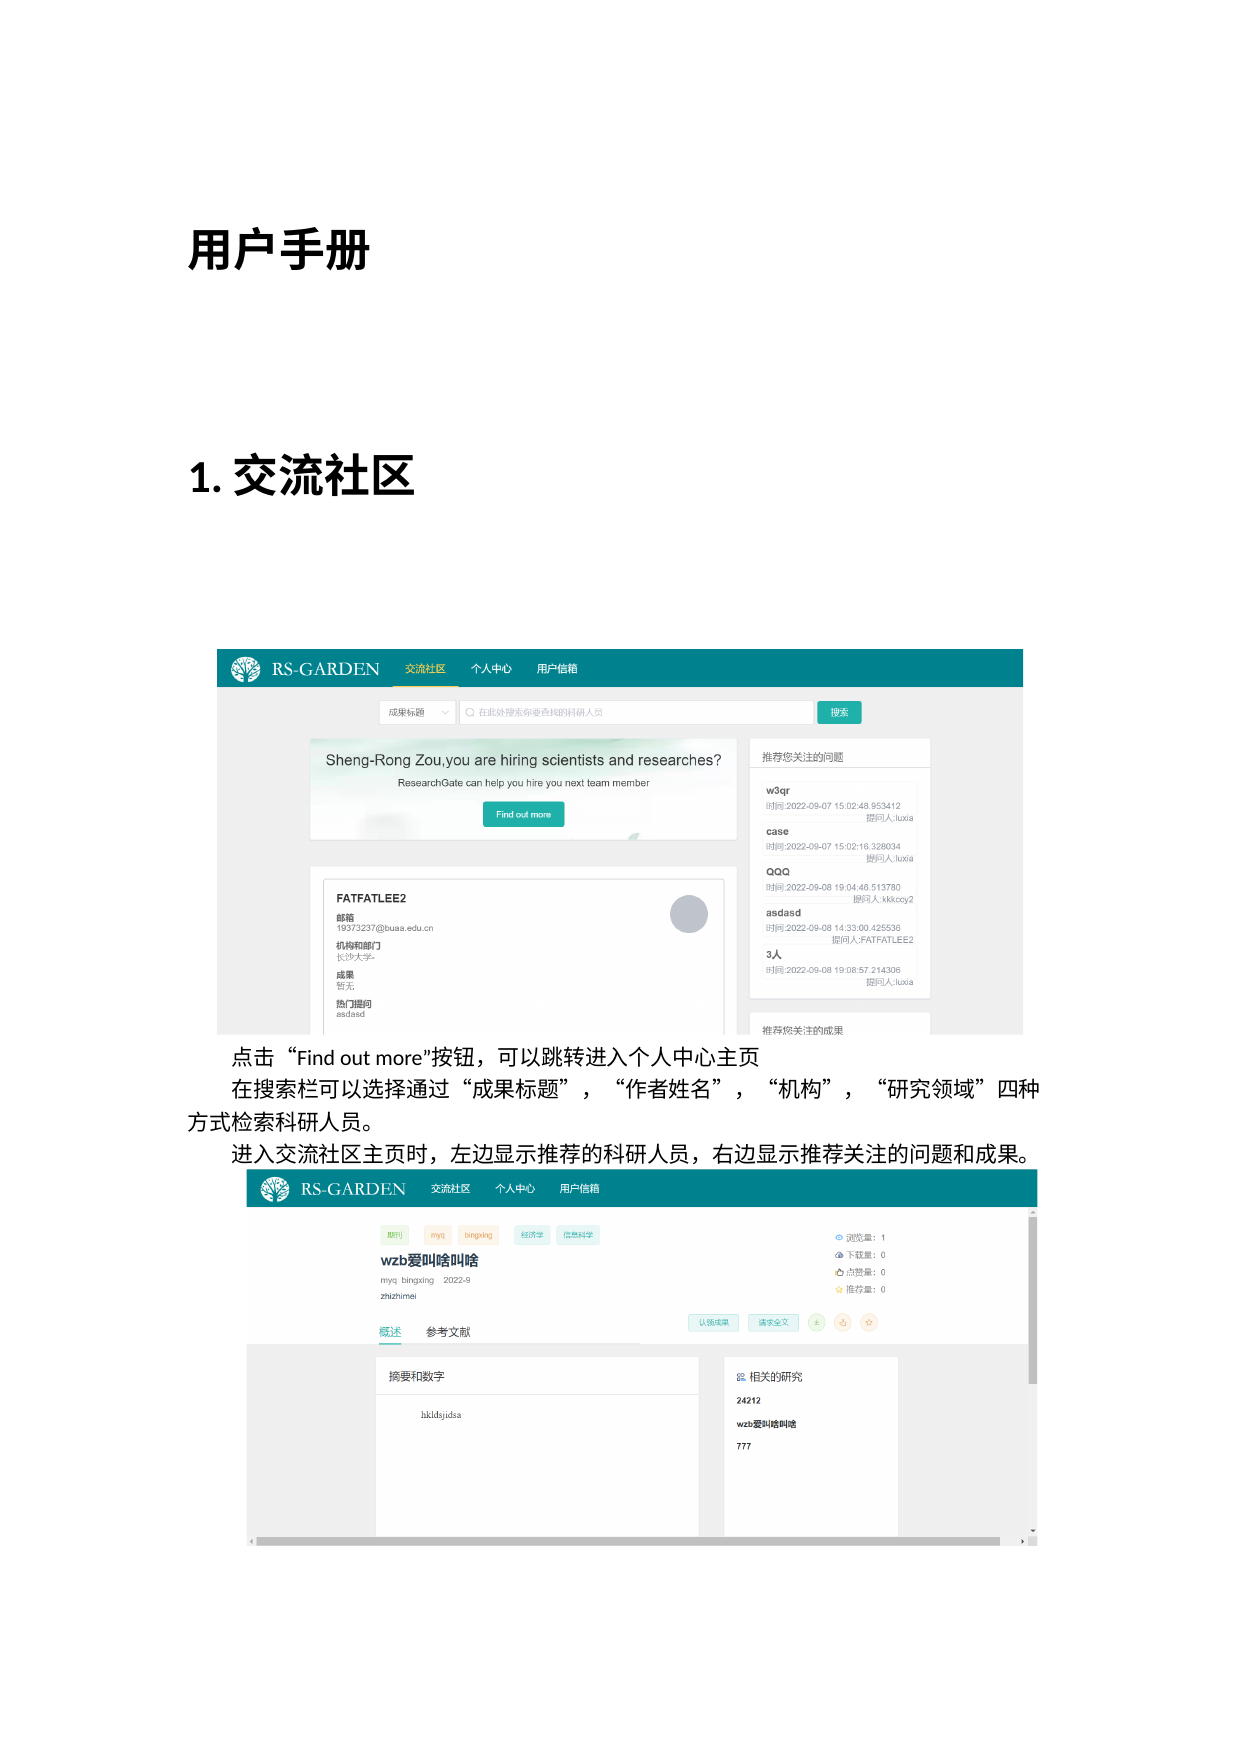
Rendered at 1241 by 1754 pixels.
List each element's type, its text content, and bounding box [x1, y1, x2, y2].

text 点击“Find out more”按钮，可以跳转进入个人中心主页 [187, 1039, 1053, 1072]
picture [246, 1169, 1038, 1546]
text 在搜索栏可以选择通过“成果标题”，“作者姓名”，“机构”，“研究领域”四种方式检索科研人员。 [187, 1072, 1053, 1137]
subtitle 交流社区 [187, 424, 1053, 521]
text 进入交流社区主页时，左边显示推荐的科研人员，右边显示推荐关注的问题和成果。 [187, 1137, 1053, 1169]
subtitle 用户手册 [187, 197, 1053, 295]
picture [217, 649, 1024, 1035]
